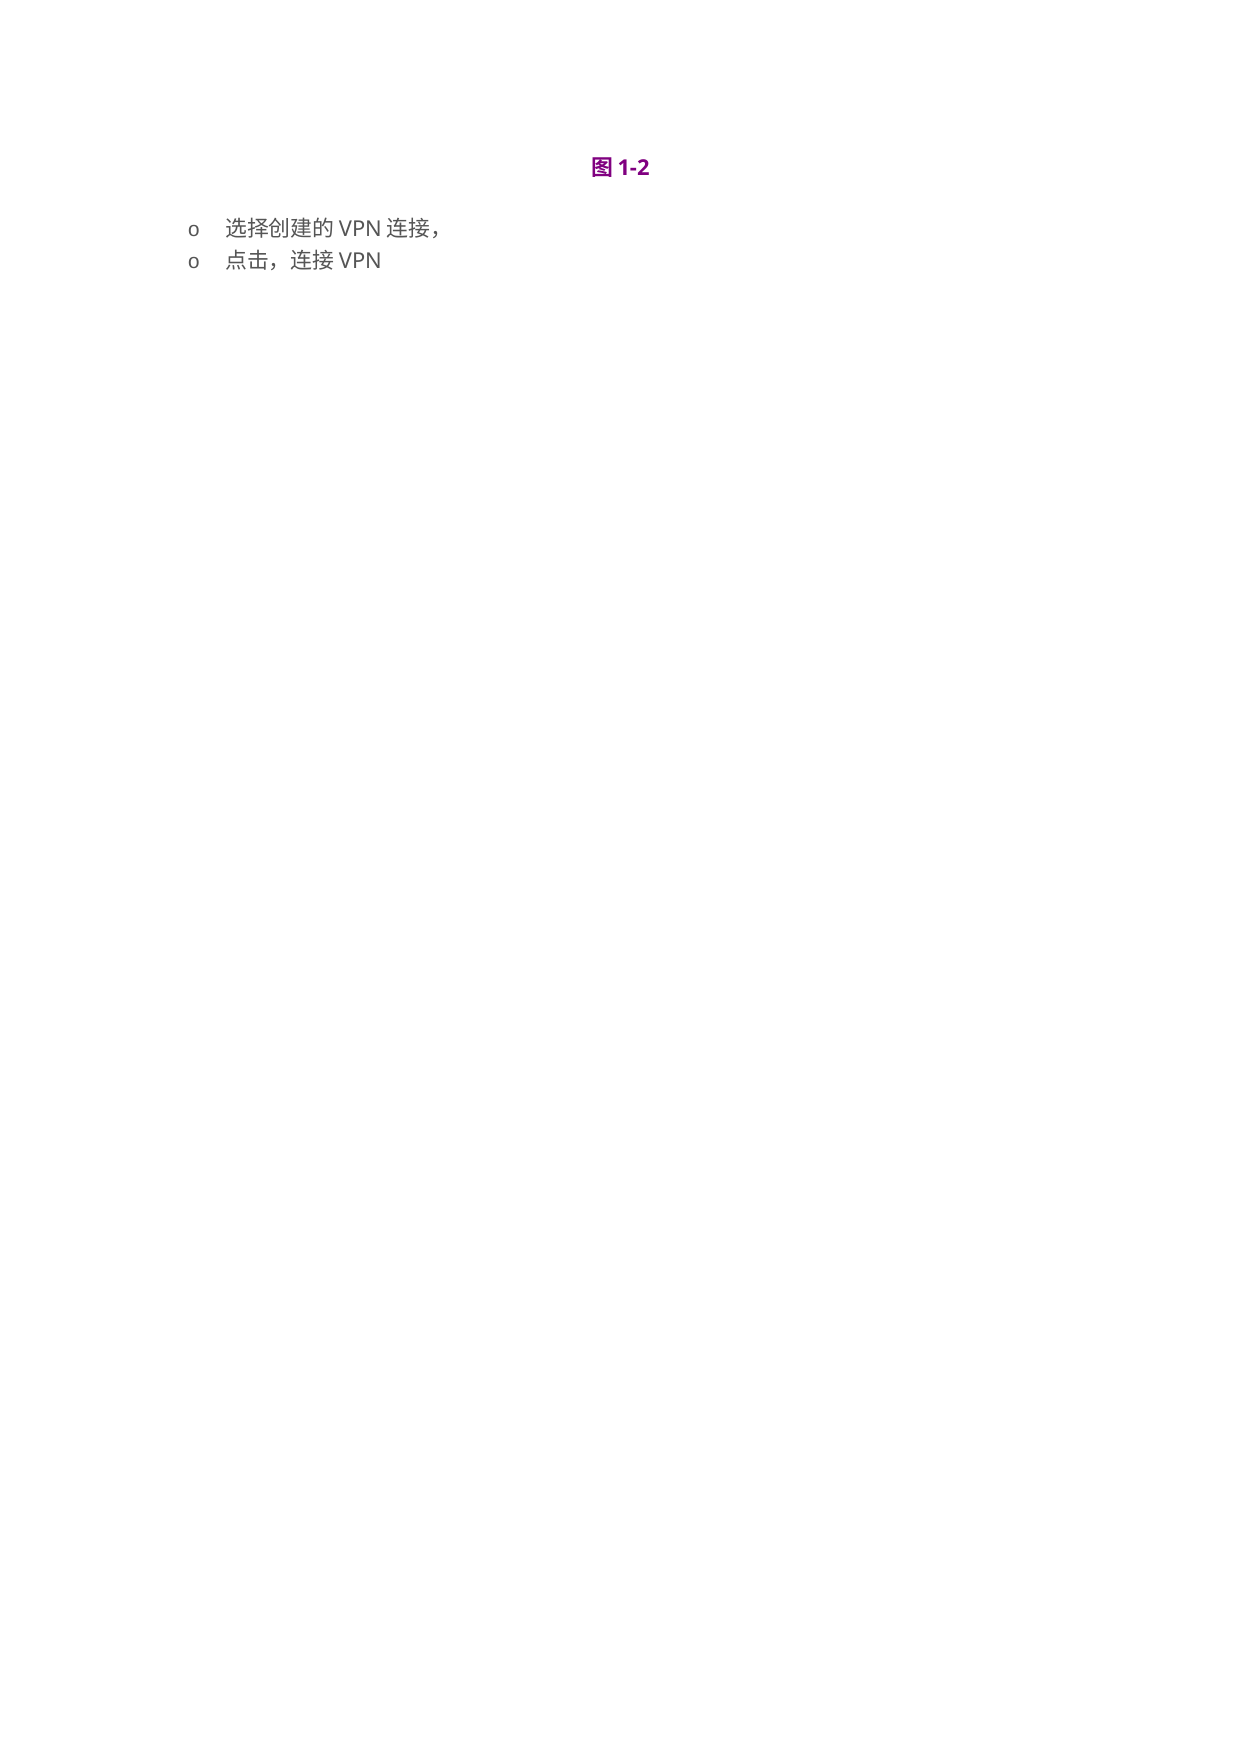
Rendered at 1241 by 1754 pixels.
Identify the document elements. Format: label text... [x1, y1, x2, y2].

text 图1-2 [150, 150, 1090, 182]
list 选择创建的VPN连接， [187, 211, 1090, 243]
list 点击，连接VPN [187, 243, 1090, 274]
